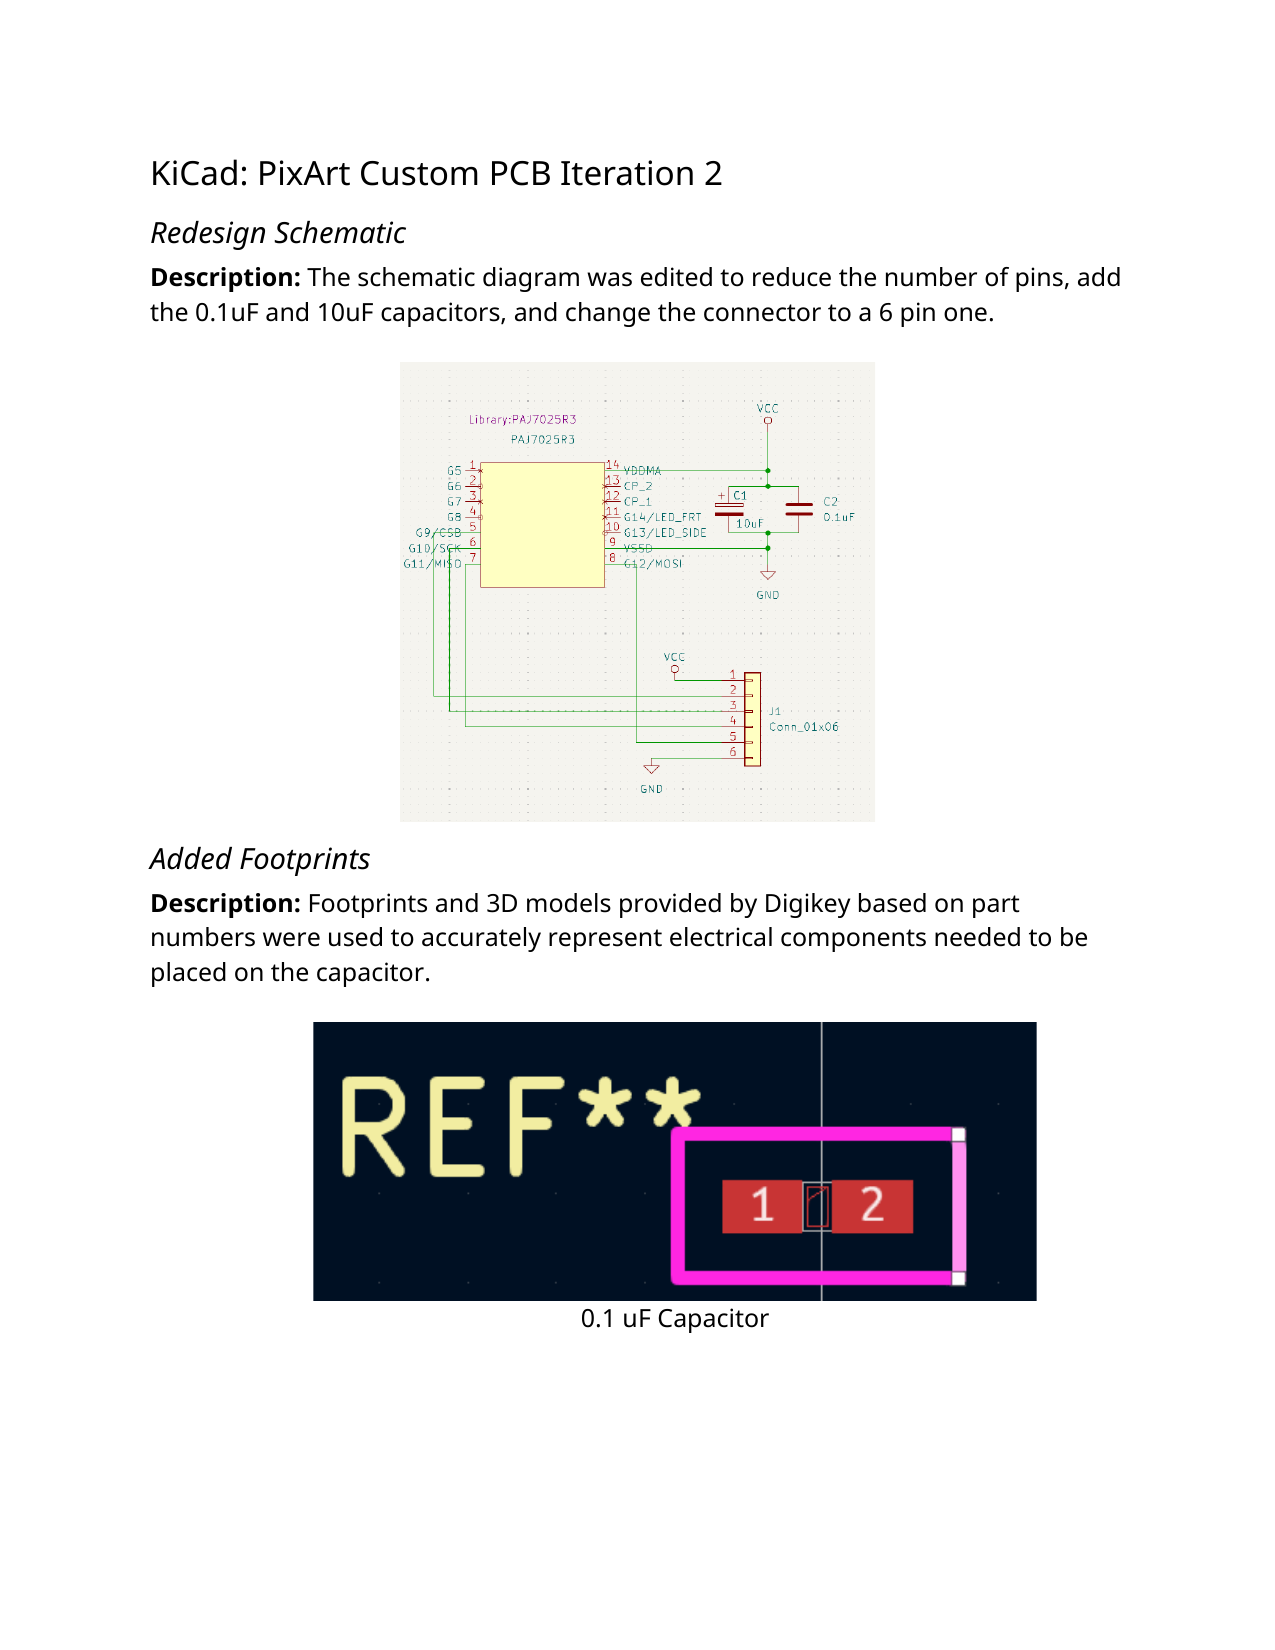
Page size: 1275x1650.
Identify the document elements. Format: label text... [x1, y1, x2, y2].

text Description: The schematic diagram was edited to reduce the number of pins, add the 0.1uF and 10uF capacitors, and change the connector to a 6 pin one. [150, 260, 1125, 328]
picture [313, 1022, 1037, 1301]
picture [400, 362, 876, 822]
text Description: Footprints and 3D models provided by Digikey based on part numbers were used to accurately represent electrical components needed to be placed on the capacitor. [150, 886, 1125, 988]
subtitle KiCad: PixArt Custom PCB Iteration 2 [150, 150, 1125, 195]
subtitle Redesign Schematic [150, 212, 1125, 252]
list 0.1 uF Capacitor [225, 1300, 1125, 1334]
subtitle Added Footprints [150, 838, 1125, 878]
